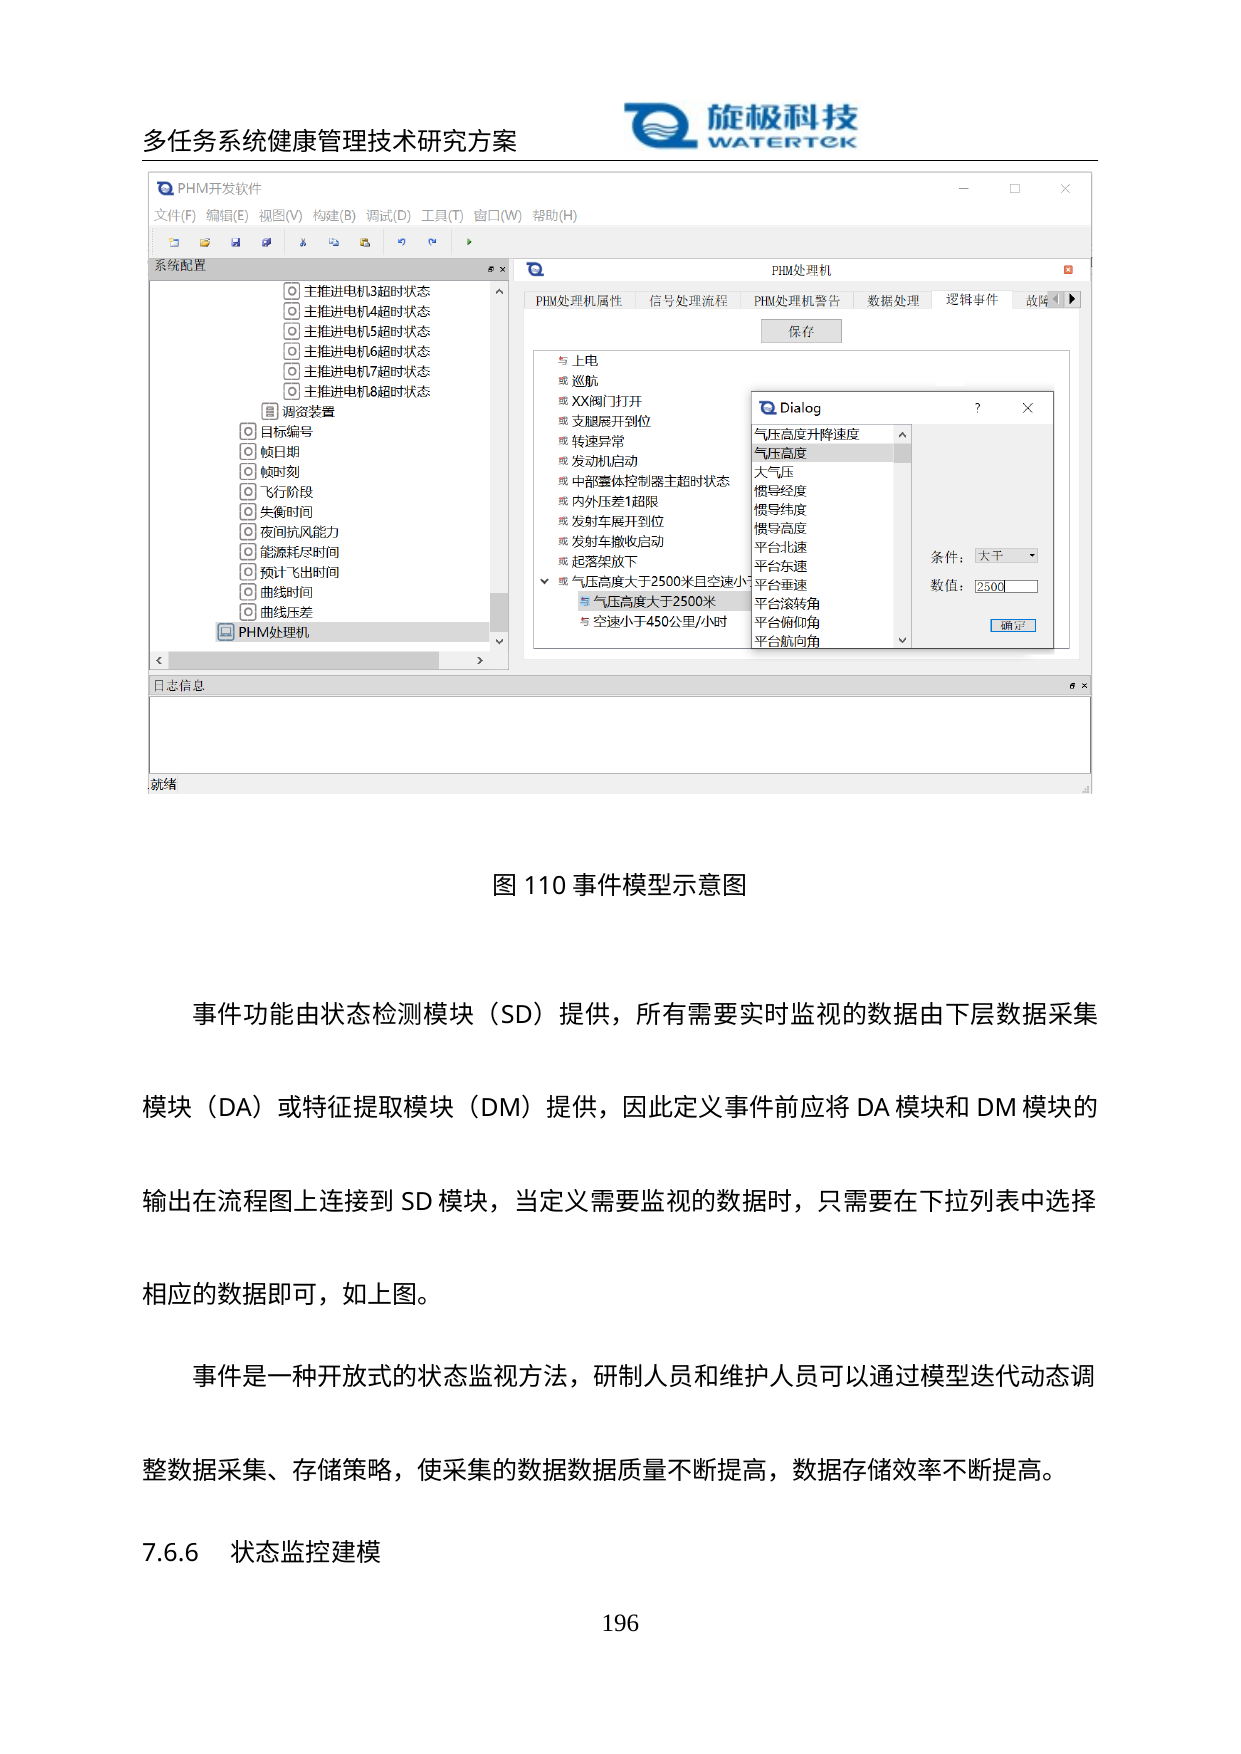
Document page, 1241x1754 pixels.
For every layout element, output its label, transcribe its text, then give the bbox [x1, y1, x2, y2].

picture [147, 171, 1093, 794]
list 事件模型示意图 [142, 849, 1098, 917]
picture [623, 100, 861, 151]
text 事件是一种开放式的状态监视方法，研制人员和维护人员可以通过模型迭代动态调整数据采集、存储策略，使采集的数据数据质量不断提高，数据存储效率不断提高。 [142, 1341, 1098, 1502]
text 事件功能由状态检测模块（SD）提供，所有需要实时监视的数据由下层数据采集模块（DA）或特征提取模块（DM）提供，因此定义事件前应将DA模块和DM模块的输出在流程图上连接到SD模块，当定义需要监视的数据时，只需要在下拉列表中选择相应的数据即可，如上图。 [142, 978, 1098, 1327]
text 状态监控建模 [142, 1516, 1098, 1584]
